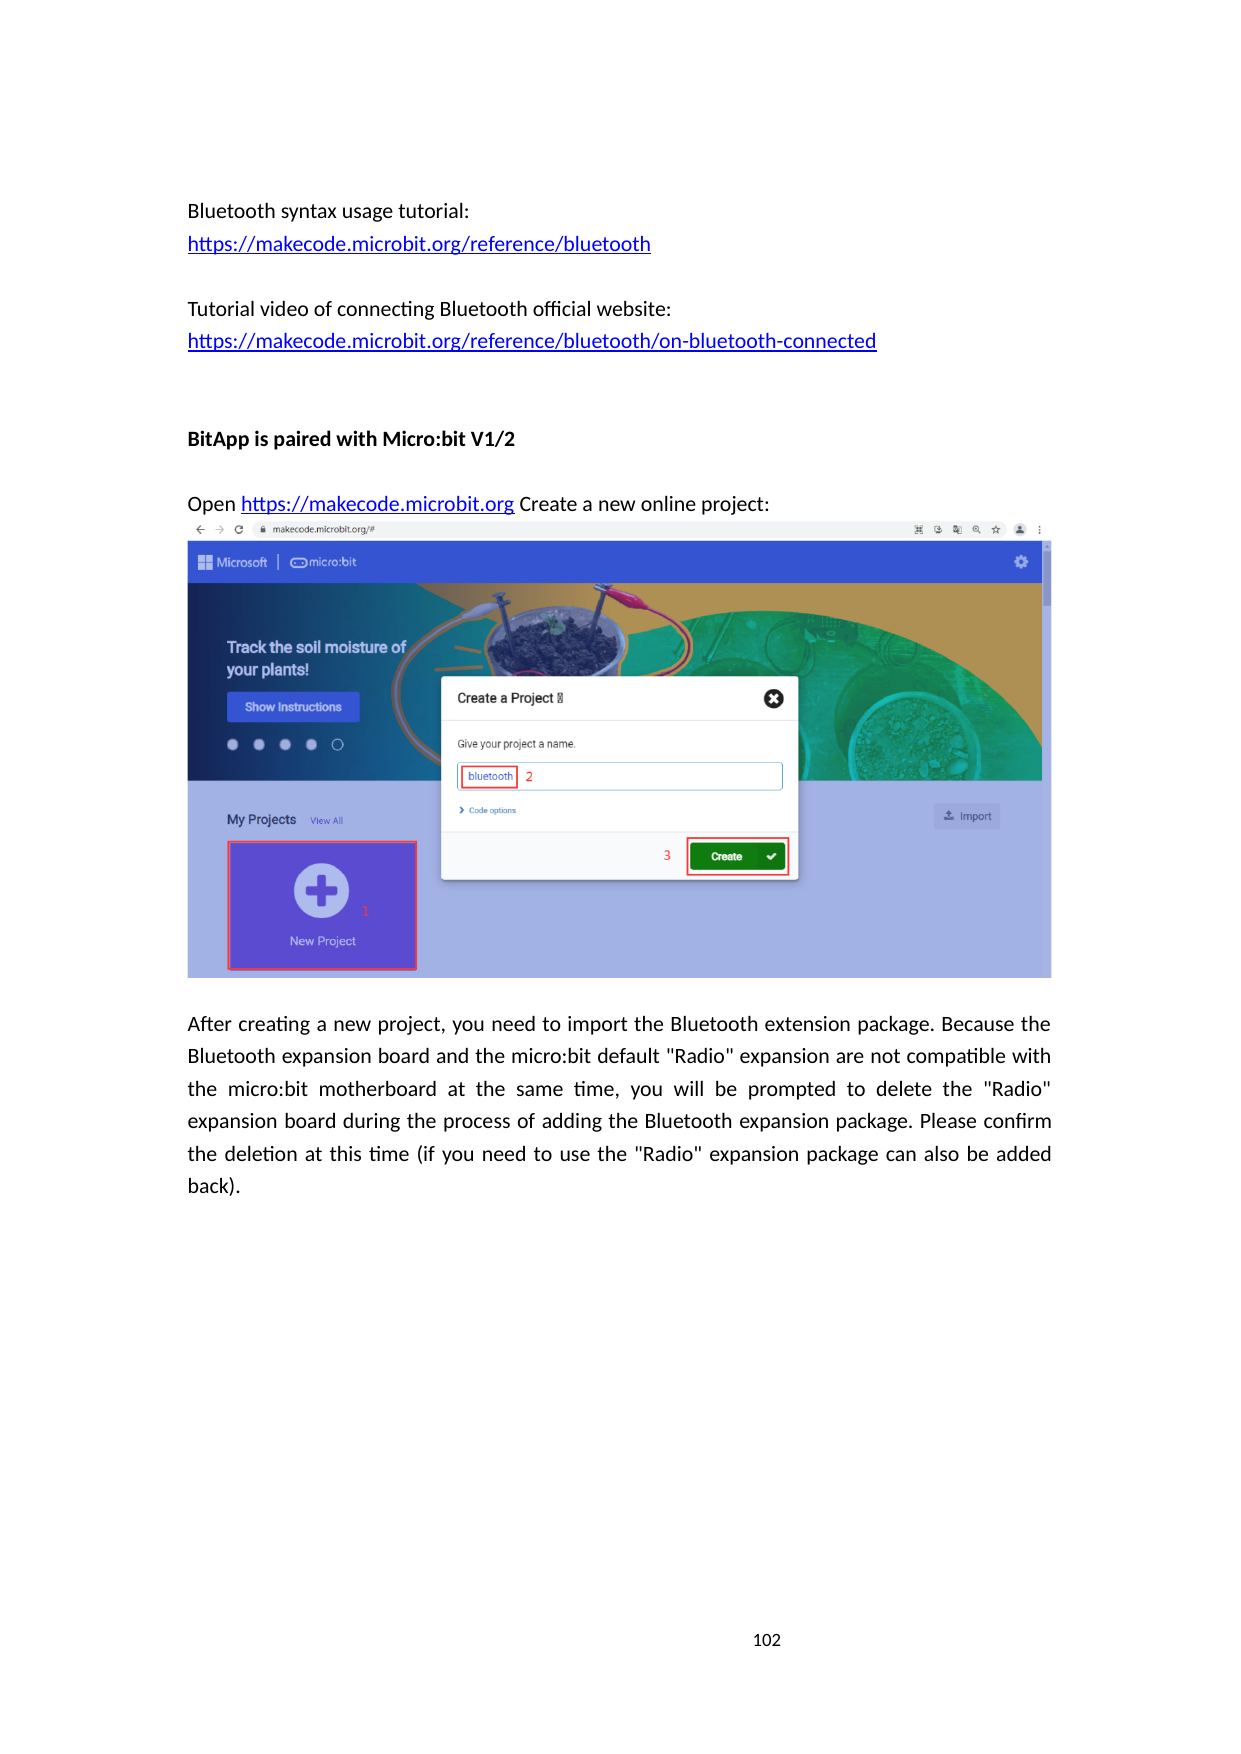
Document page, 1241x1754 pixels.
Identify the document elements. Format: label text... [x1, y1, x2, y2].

text https://makecode.microbit.org/reference/bluetooth [187, 227, 1053, 259]
text After creating a new project, you need to import the Bluetooth extension package. Because the Bluetooth expansion board and the micro:bit default "Radio" expansion are not compatible with the micro:bit motherboard at the same time, you will be prompted to delete the "Radio" expansion board during the process of adding the Bluetooth expansion package. Please confirm the deletion at this time (if you need to use the "Radio" expansion package can also be added back). [187, 1007, 1053, 1202]
text https://makecode.microbit.org/reference/bluetooth/on-bluetooth-connected [187, 324, 1053, 357]
text Open https://makecode.microbit.org Create a new online project: [187, 487, 1053, 519]
text Tutorial video of connecting Bluetooth official website: [187, 292, 1053, 324]
text BitApp is paired with Micro:bit V1/2 [187, 422, 1053, 454]
text Bluetooth syntax usage tutorial: [187, 194, 1053, 227]
picture [187, 519, 1052, 978]
